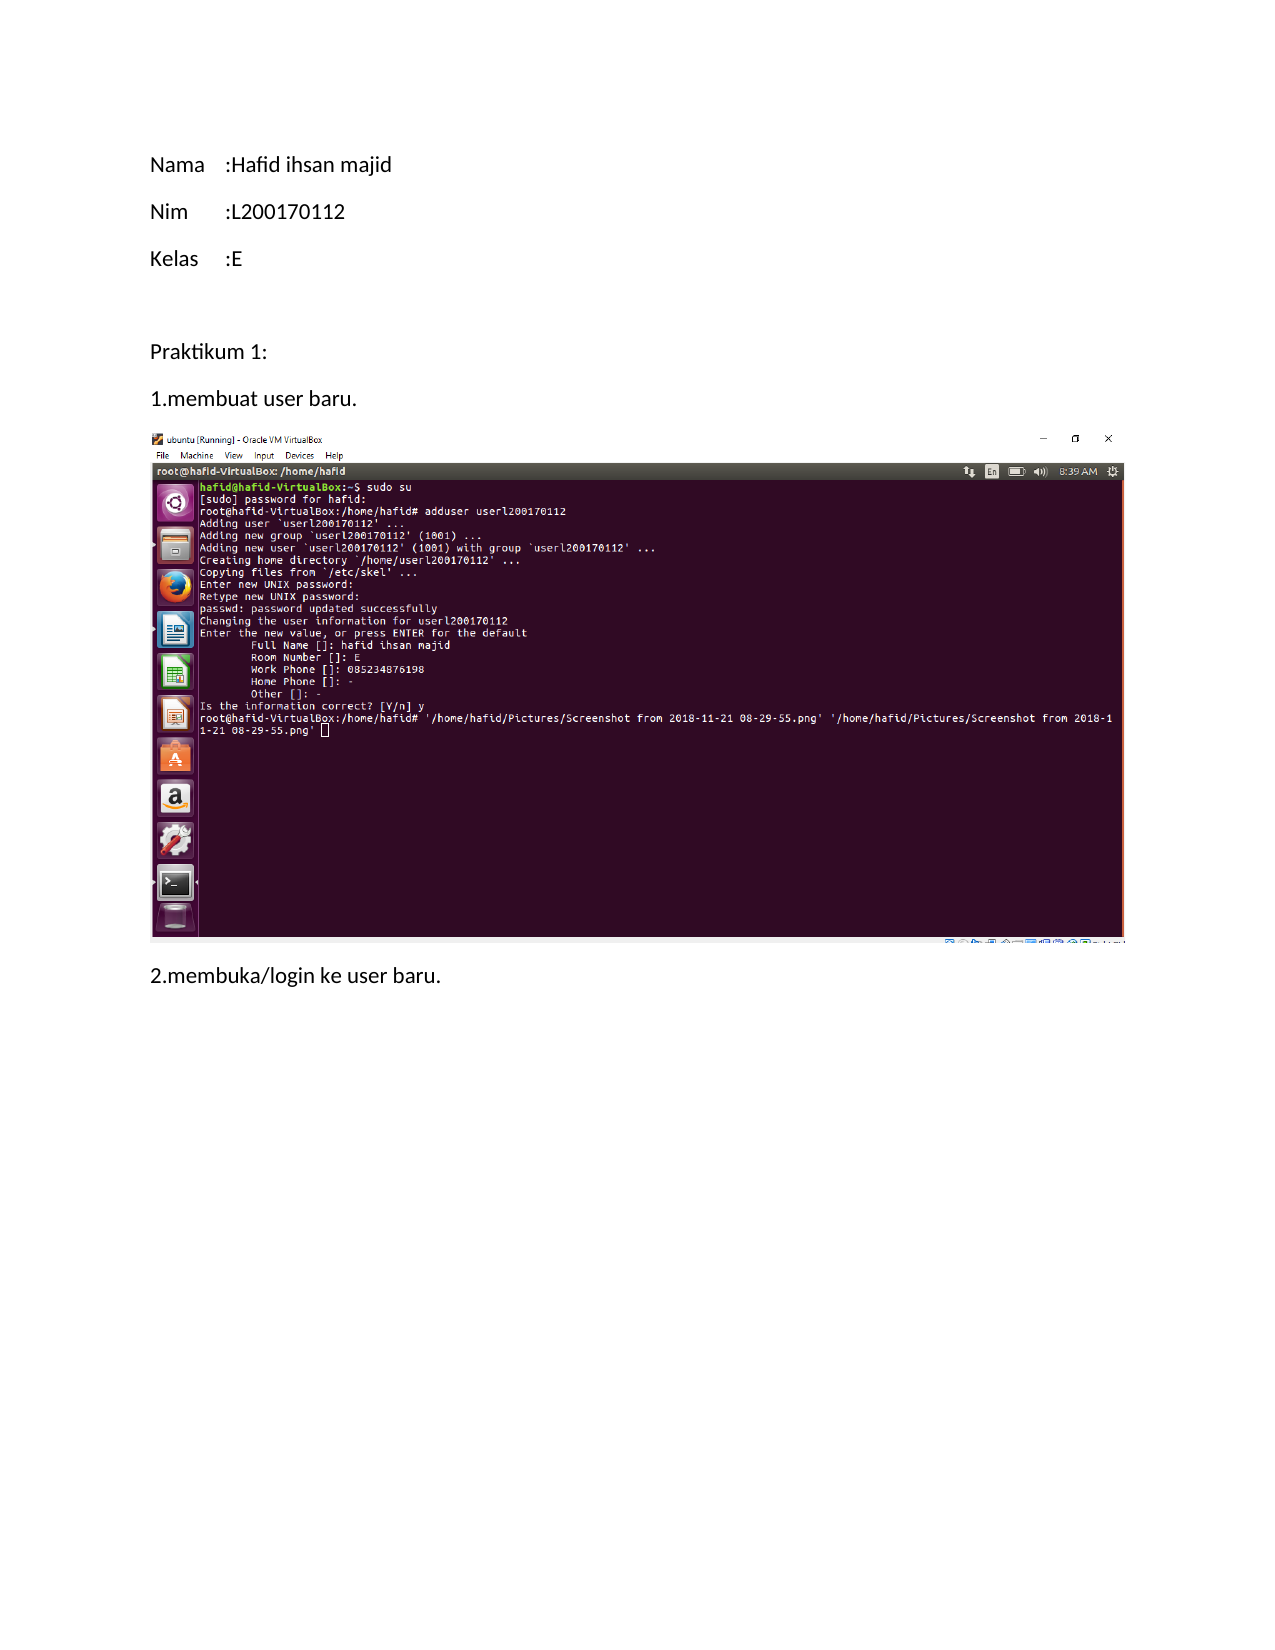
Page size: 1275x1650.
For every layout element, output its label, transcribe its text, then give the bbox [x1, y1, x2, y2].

picture [150, 431, 1125, 943]
text Kelas :E [150, 244, 1125, 272]
text 1.membuat user baru. [150, 384, 1125, 412]
text Nim :L200170112 [150, 197, 1125, 225]
text Praktikum 1: [150, 337, 1125, 366]
text Nama :Hafid ihsan majid [150, 150, 1125, 178]
text 2.membuka/login ke user baru. [150, 961, 1125, 989]
